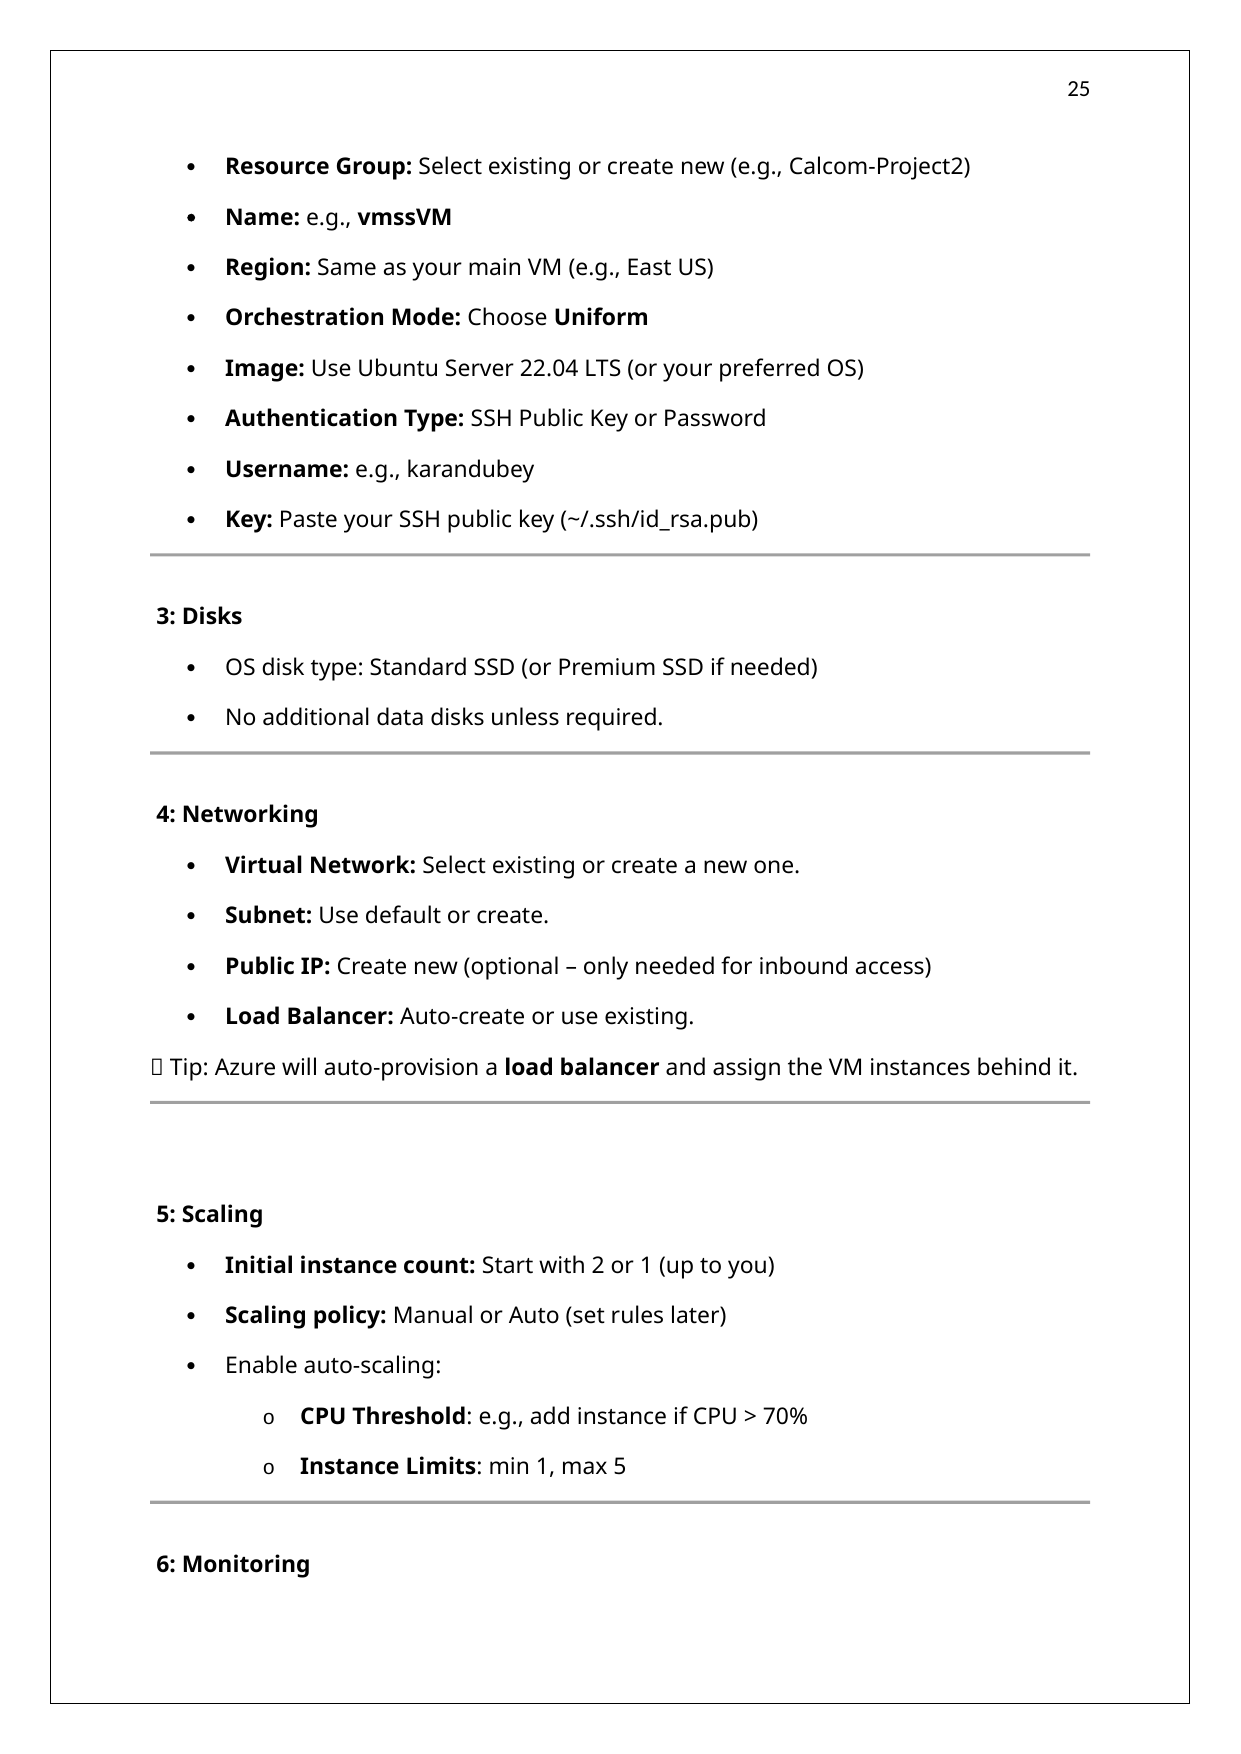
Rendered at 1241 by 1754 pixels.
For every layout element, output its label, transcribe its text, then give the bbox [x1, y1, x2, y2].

list Orchestration Mode: Choose Uniform [187, 301, 1090, 332]
list Name: e.g., vmssVM [187, 200, 1090, 232]
list Initial instance count: Start with 2 or 1 (up to you) [187, 1248, 1090, 1280]
list Username: e.g., karandubey [187, 452, 1090, 484]
text 3: Disks [150, 600, 1090, 631]
list No additional data disks unless required. [187, 701, 1090, 732]
text 🔸 Tip: Azure will auto-provision a load balancer and assign the VM instances behind it. [150, 1050, 1090, 1082]
list Load Balancer: Auto-create or use existing. [187, 1000, 1090, 1031]
list Enable auto-scaling: [187, 1349, 1090, 1381]
list Public IP: Create new (optional – only needed for inbound access) [187, 949, 1090, 981]
list Key: Paste your SSH public key (~/.ssh/id_rsa.pub) [187, 503, 1090, 534]
list OS disk type: Standard SSD (or Premium SSD if needed) [187, 651, 1090, 682]
list Scaling policy: Manual or Auto (set rules later) [187, 1299, 1090, 1330]
list Authentication Type: SSH Public Key or Password [187, 402, 1090, 433]
list Region: Same as your main VM (e.g., East US) [187, 251, 1090, 282]
list Instance Limits: min 1, max 5 [262, 1450, 1090, 1481]
text 4: Networking [150, 798, 1090, 829]
list Resource Group: Select existing or create new (e.g., Calcom-Project2) [187, 150, 1090, 181]
list Image: Use Ubuntu Server 22.04 LTS (or your preferred OS) [187, 352, 1090, 383]
text 5: Scaling [150, 1198, 1090, 1229]
list CPU Threshold: e.g., add instance if CPU > 70% [262, 1400, 1090, 1431]
text 6: Monitoring [150, 1547, 1090, 1579]
list Virtual Network: Select existing or create a new one. [187, 849, 1090, 880]
list Subnet: Use default or create. [187, 899, 1090, 930]
